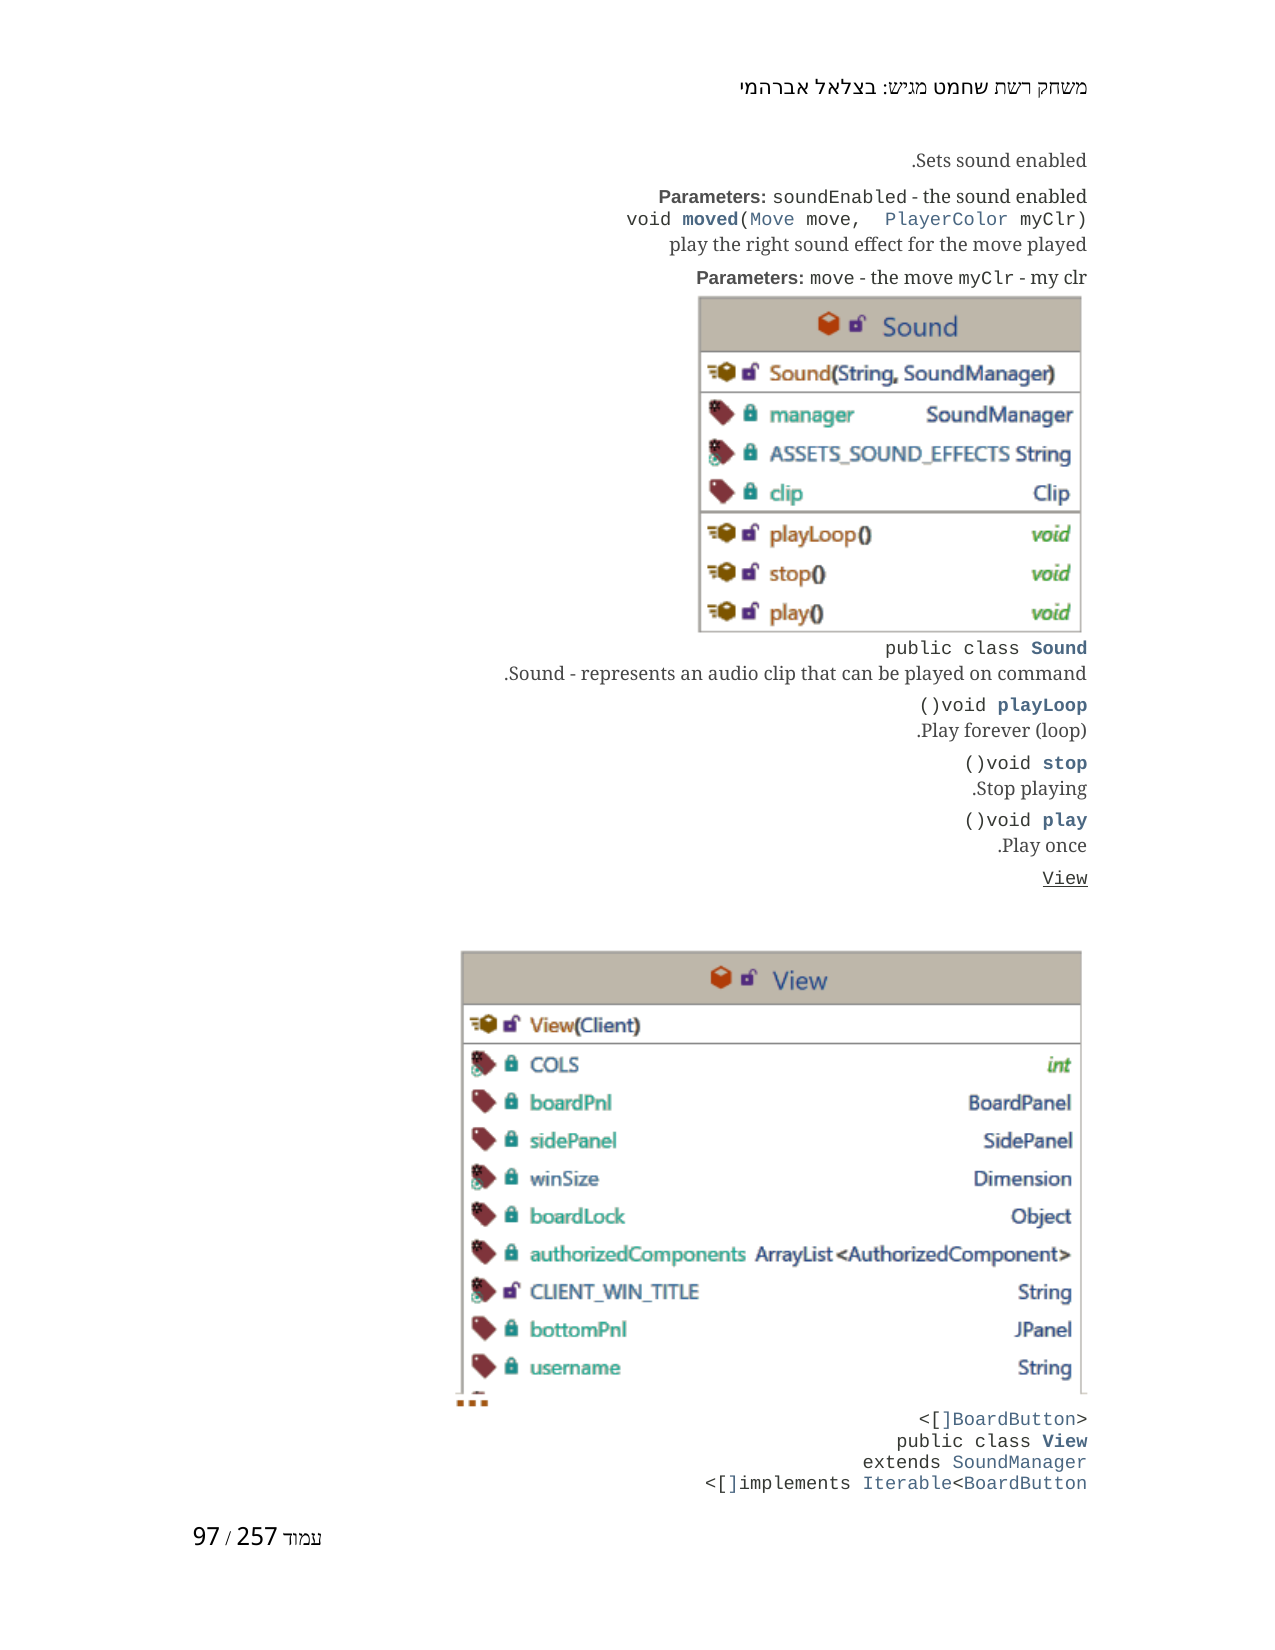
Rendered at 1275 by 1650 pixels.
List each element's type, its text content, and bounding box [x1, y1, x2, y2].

text public class Sound [187, 639, 1087, 660]
text Sets sound enabled. [204, 148, 1087, 176]
picture [455, 945, 1088, 1411]
text Parameters: soundEnabled - the sound enabled [187, 184, 1087, 209]
text void play() [187, 811, 1087, 832]
text extends SoundManager [187, 1453, 1087, 1474]
text View [187, 868, 1087, 890]
picture [692, 290, 1088, 639]
text void playLoop() [187, 696, 1087, 717]
text Play forever (loop). [204, 717, 1087, 745]
text Play once. [204, 832, 1087, 860]
text void moved​(Move move, PlayerColor myClr) [187, 209, 1087, 231]
text play the right sound effect for the move played [204, 231, 1087, 256]
text Sound - represents an audio clip that can be played on command. [204, 660, 1087, 688]
text Stop playing. [204, 775, 1087, 803]
text <BoardButton[]> [187, 1410, 1087, 1431]
text public class View [187, 1431, 1087, 1453]
text implements Iterable<BoardButton[]> [187, 1474, 1087, 1495]
text Parameters: move - the move myClr - my clr [187, 265, 1087, 290]
text void stop() [187, 754, 1087, 775]
